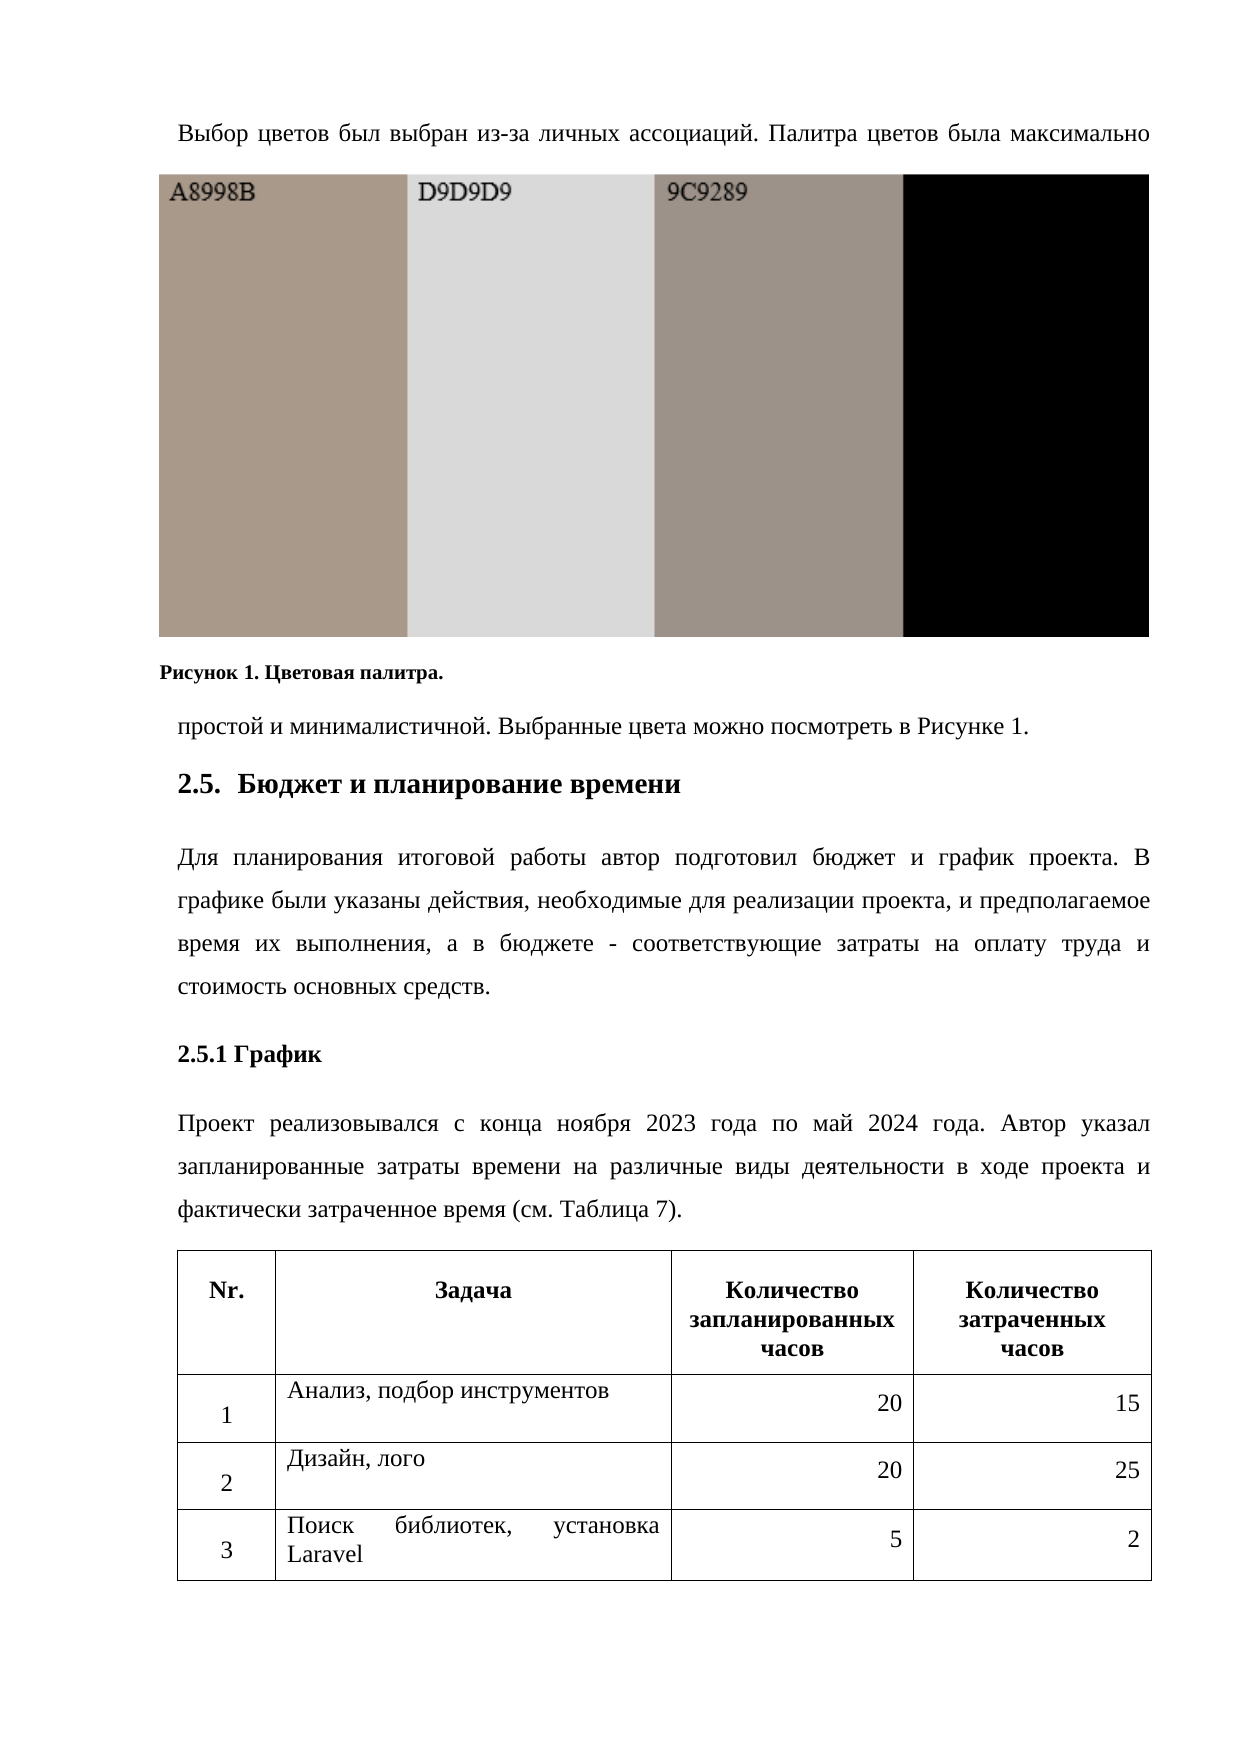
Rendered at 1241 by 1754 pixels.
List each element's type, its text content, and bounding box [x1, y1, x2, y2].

subtitle 2.5.1 График [177, 1039, 1152, 1068]
subtitle Бюджет и планирование времени [177, 767, 1152, 800]
table_cell 20 [672, 1443, 913, 1509]
table_cell 25 [914, 1443, 1151, 1509]
table_cell 2 [914, 1510, 1151, 1580]
table_cell 2 [178, 1443, 275, 1509]
table_cell 20 [672, 1375, 913, 1442]
table_cell Поиск библиотек, установка Laravel [276, 1510, 671, 1580]
table_cell 5 [672, 1510, 913, 1580]
table_cell Дизайн, лого [276, 1443, 671, 1509]
table_cell Анализ, подбор инструментов [276, 1375, 671, 1442]
picture [159, 173, 1149, 637]
table_cell 3 [178, 1510, 275, 1580]
text Проект реализовывался с конца ноября 2023 года по май 2024 года. Автор указал запланированные затраты времени на различные виды деятельности в ходе проекта и фактически затраченное время (см. Таблица 7). [177, 1108, 1152, 1223]
table_cell 1 [178, 1375, 275, 1442]
table_header Количество затраченных часов [914, 1251, 1151, 1374]
table_cell 15 [914, 1375, 1151, 1442]
text Для планирования итоговой работы автор подготовил бюджет и график проекта. В графике были указаны действия, необходимые для реализации проекта, и предполагаемое время их выполнения, а в бюджете - соответствующие затраты на оплату труда и стоимость основных средств. [177, 842, 1152, 1000]
table_header Nr. [178, 1251, 275, 1374]
table_header Задача [276, 1251, 671, 1374]
table_header Количество запланированных часов [672, 1251, 913, 1374]
